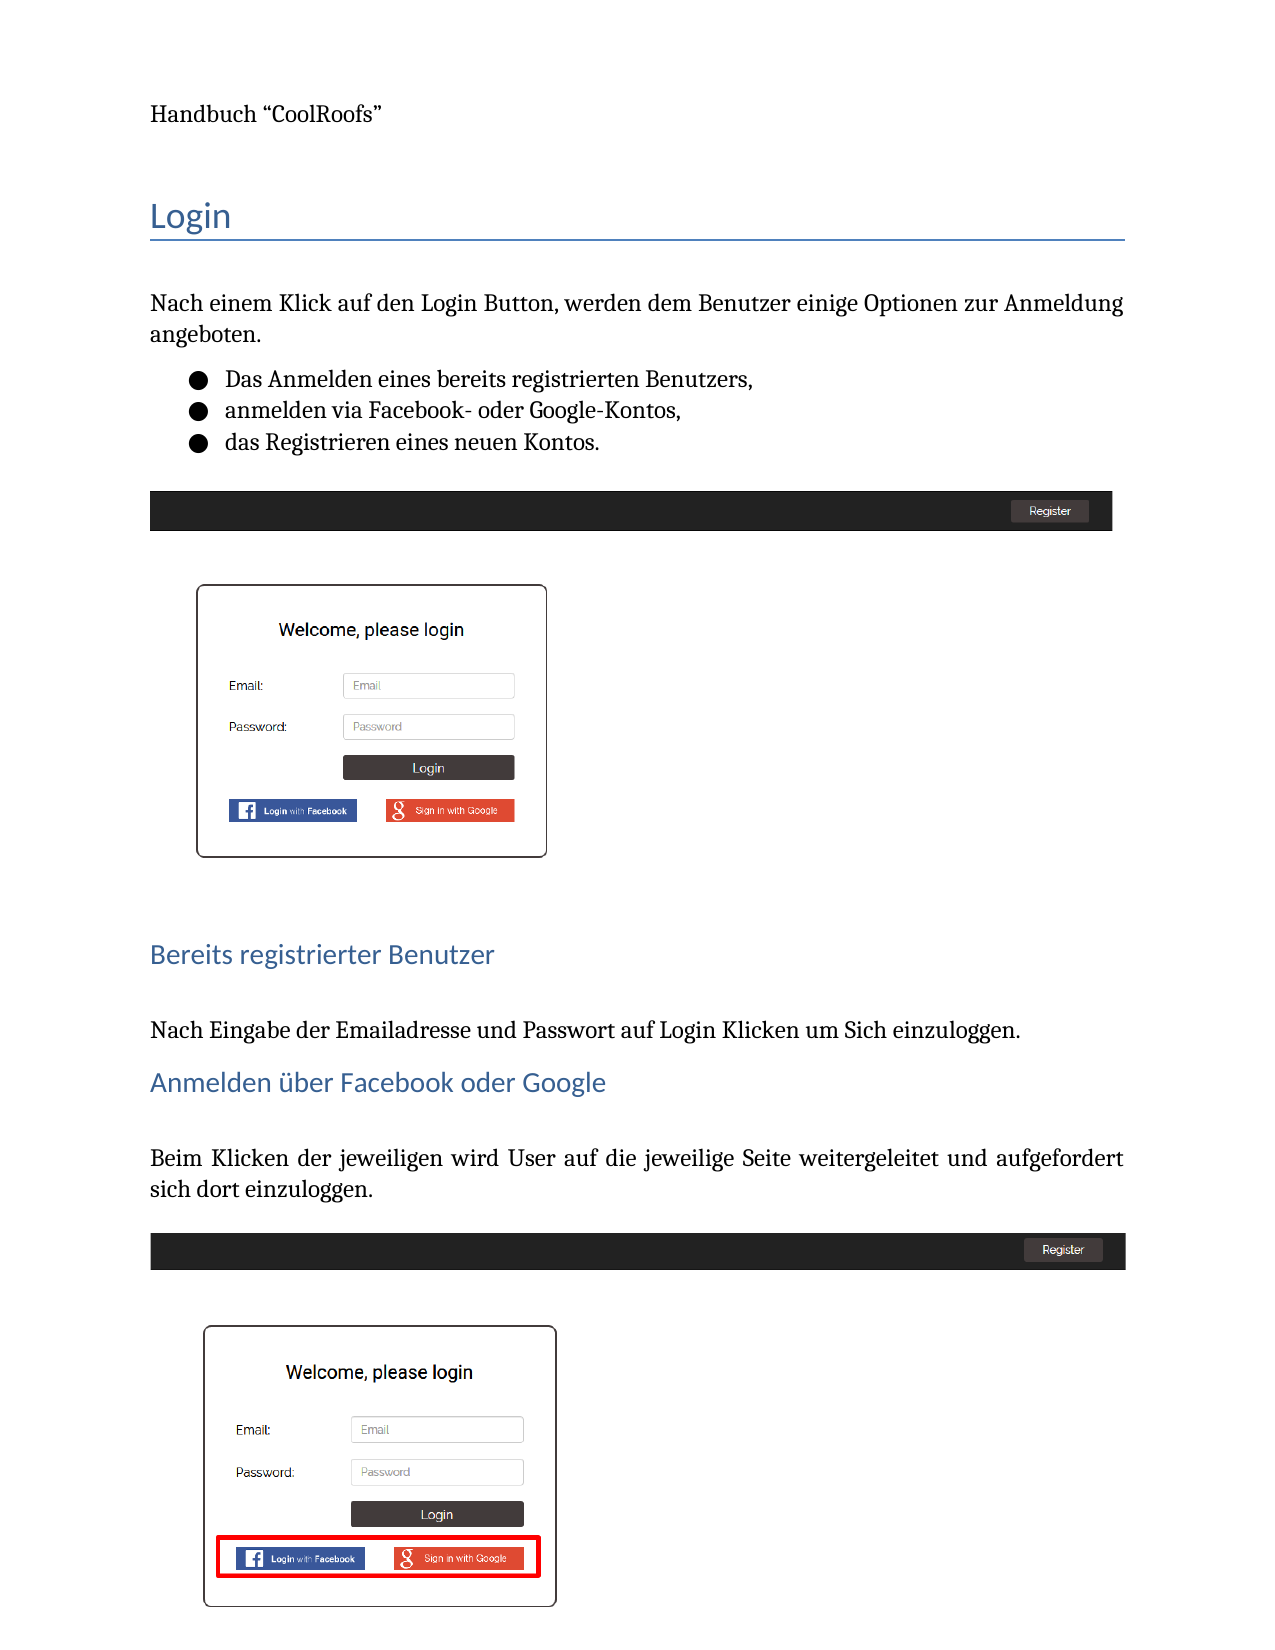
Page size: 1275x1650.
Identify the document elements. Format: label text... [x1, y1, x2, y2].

list anmelden via Facebook- oder Google-Kontos, [187, 396, 1125, 425]
subtitle Anmelden über Facebook oder Google [150, 1064, 1125, 1099]
list das Registrieren eines neuen Kontos. [187, 428, 1125, 456]
text Nach Eingabe der Emailadresse und Passwort auf Login Klicken um Sich einzuloggen. [150, 1016, 1125, 1044]
picture [150, 491, 1113, 898]
list Das Anmelden eines bereits registrierten Benutzers, [187, 364, 1125, 393]
subtitle Login [150, 192, 1125, 239]
text Nach einem Klick auf den Login Button, werden dem Benutzer einige Optionen zur Anmeldung angeboten. [150, 289, 1125, 349]
picture [150, 1233, 1126, 1650]
text Beim Klicken der jeweiligen wird User auf die jeweilige Seite weitergeleitet und aufgefordert sich dort einzuloggen. [150, 1143, 1125, 1204]
